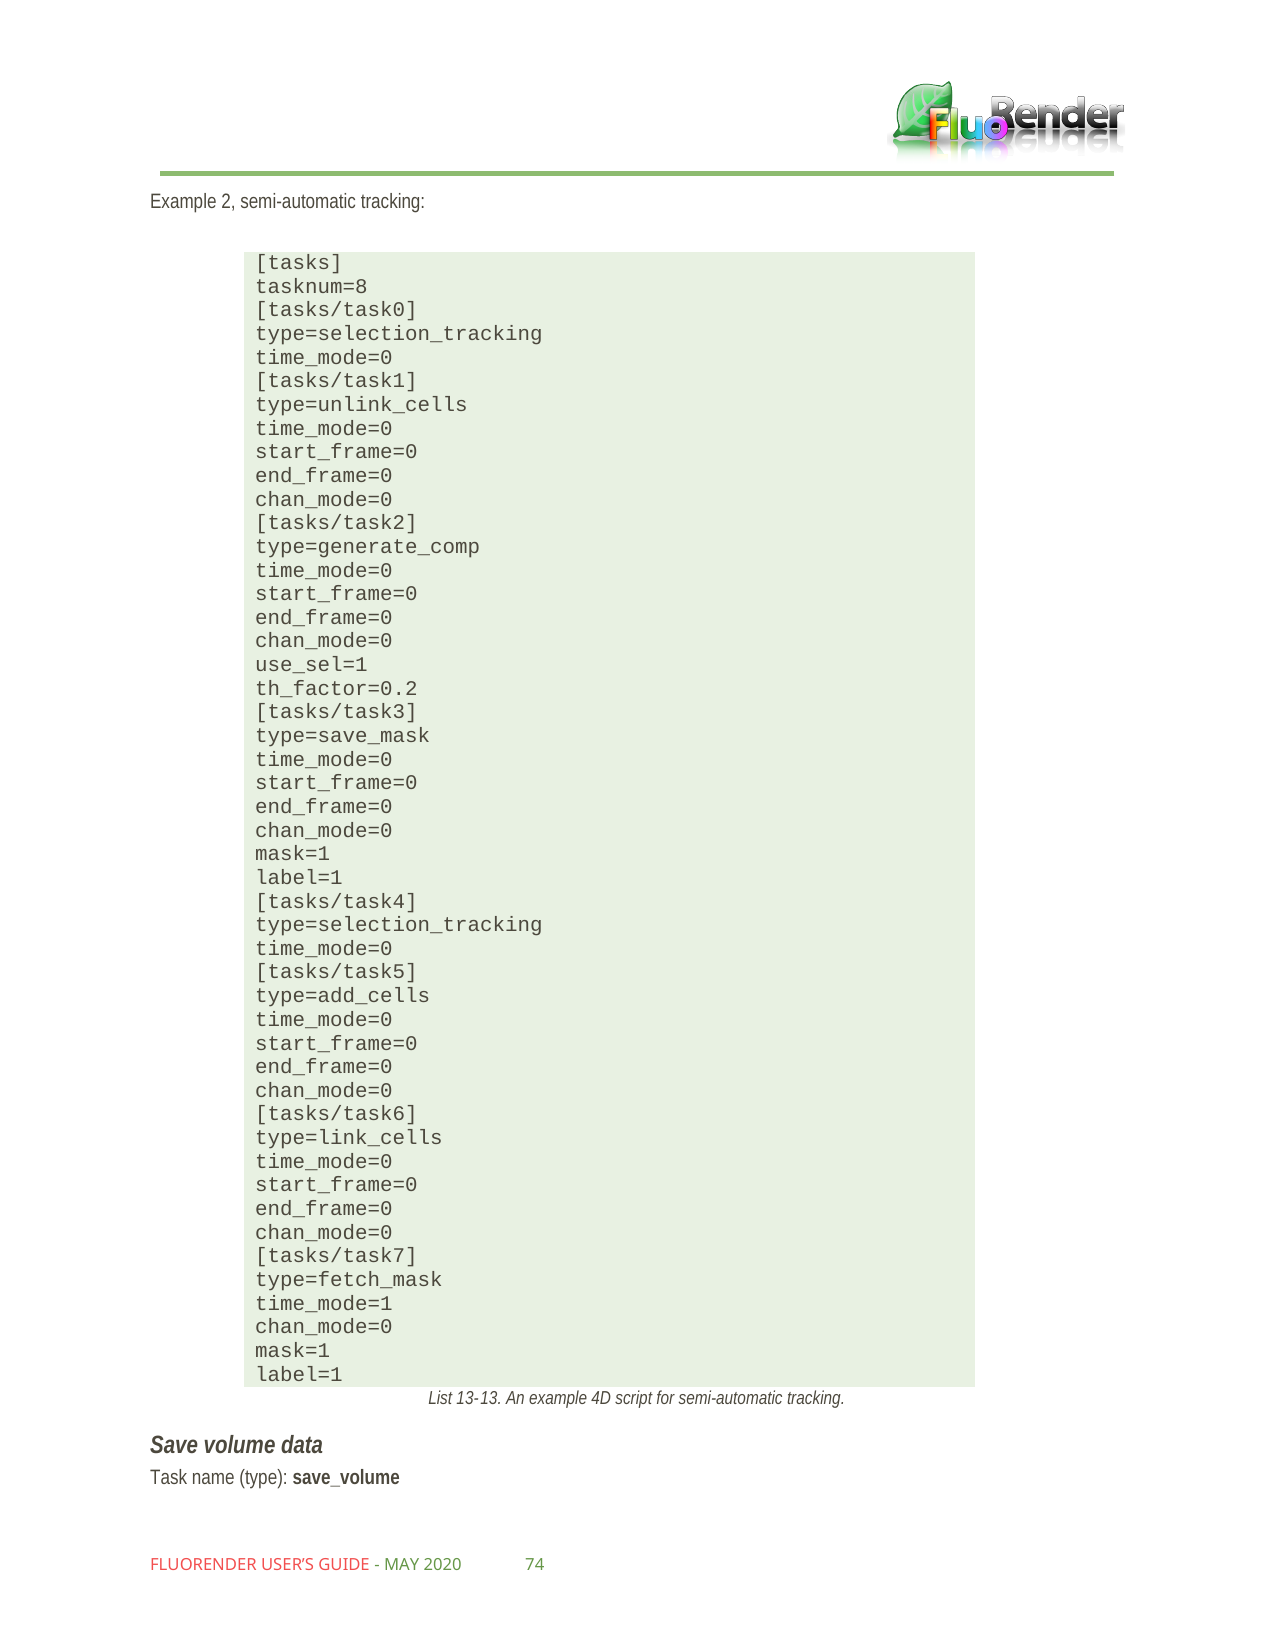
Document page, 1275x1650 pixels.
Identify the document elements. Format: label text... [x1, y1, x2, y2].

text Example 2, semi-automatic tracking: [150, 189, 1125, 213]
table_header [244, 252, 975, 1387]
text Task name (type): save_volume [150, 1465, 1125, 1489]
picture [887, 75, 1125, 165]
subtitle Save volume data [150, 1429, 1125, 1458]
